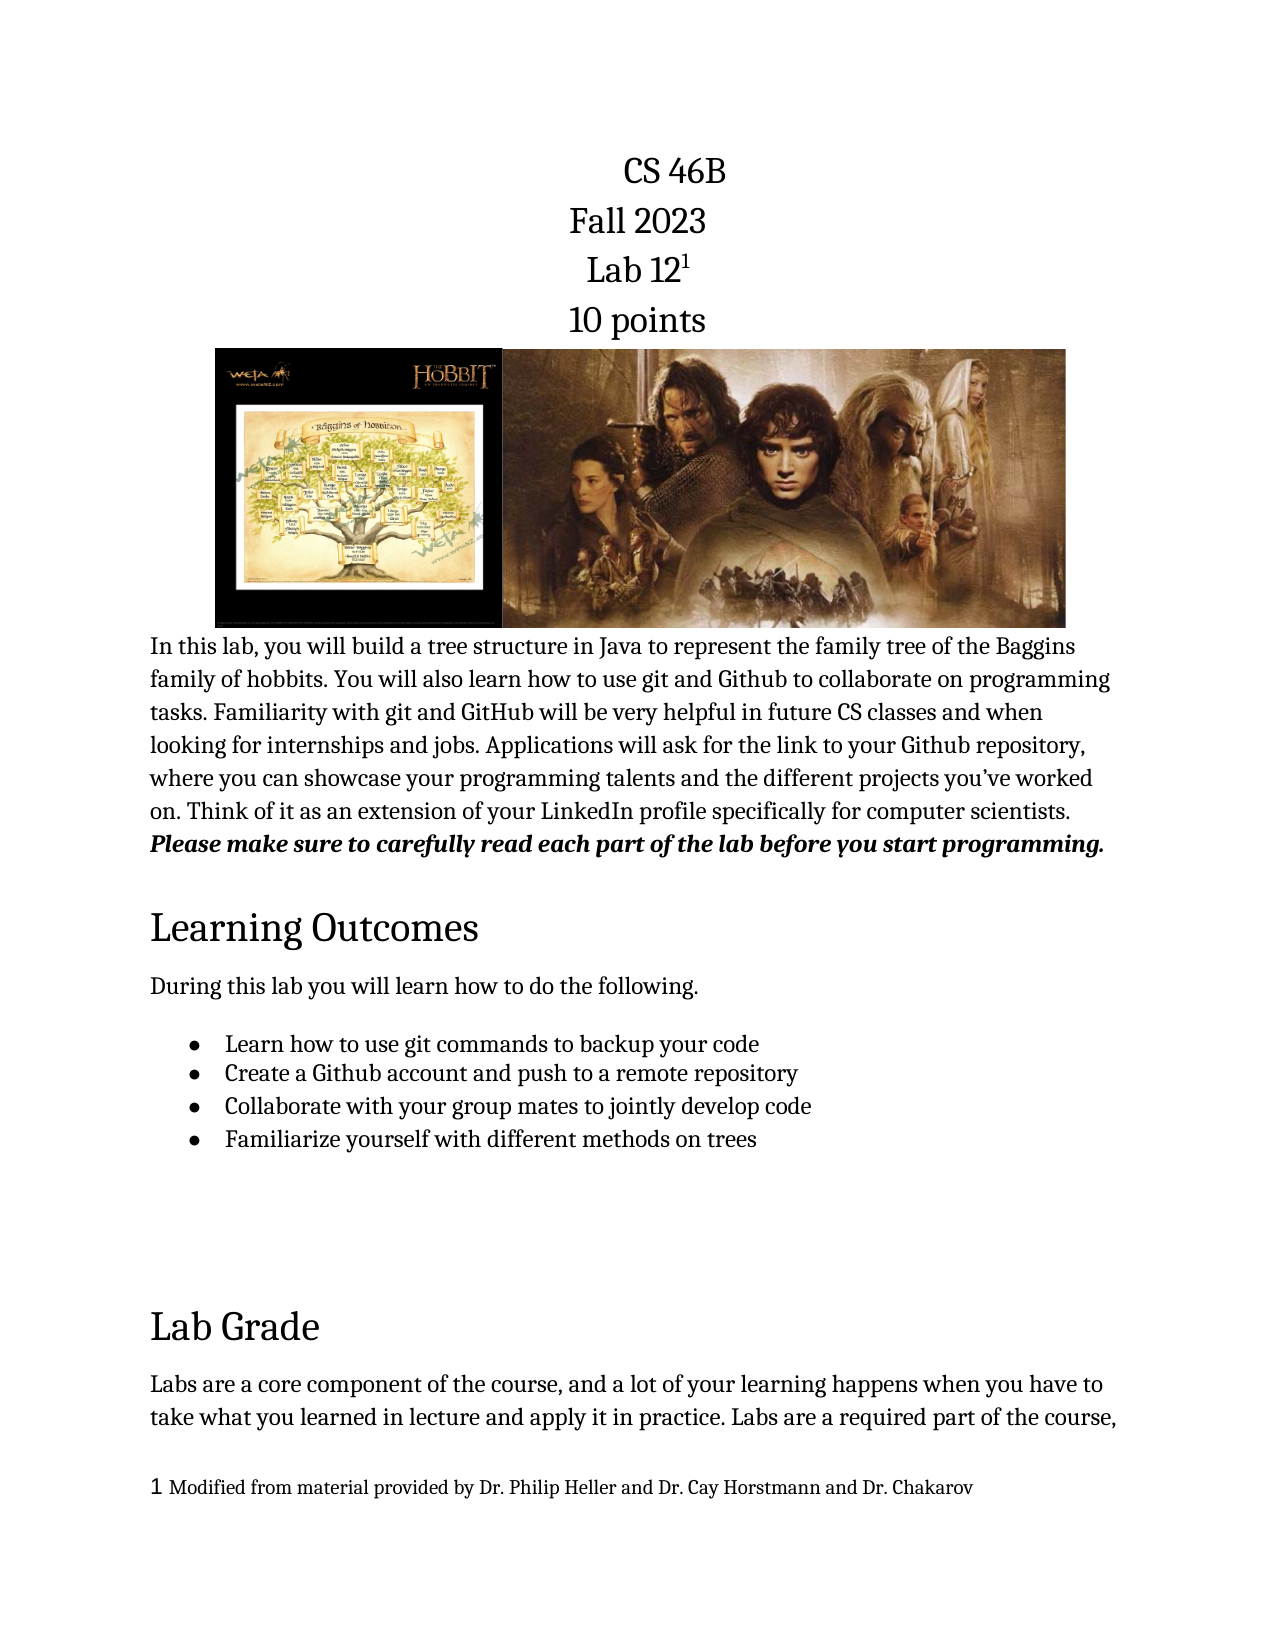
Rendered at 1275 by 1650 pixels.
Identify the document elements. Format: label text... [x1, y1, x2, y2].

text In this lab, you will build a tree structure in Java to represent the family tree of the Baggins family of hobbits. You will also learn how to use git and Github to collaborate on programming tasks. Familiarity with git and GitHub will be very helpful in future CS classes and when looking for internships and jobs. Applications will ask for the link to your Github repository, where you can showcase your programming talents and the different projects you’ve worked on. Think of it as an extension of your LinkedIn profile specifically for computer scientists. Please make sure to carefully read each part of the lab before you start programming. [150, 632, 1125, 858]
subtitle Lab Grade [150, 1303, 1125, 1351]
list Familiarize yourself with different methods on trees [187, 1125, 1125, 1153]
list Create a Github account and push to a remote repository [187, 1059, 1125, 1087]
text CS 46B [150, 150, 1125, 193]
list Learn how to use git commands to backup your code [187, 1030, 1125, 1059]
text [150, 1370, 1125, 1432]
text During this lab you will learn how to do the following. [150, 972, 1125, 1001]
text Lab 12 [150, 249, 1125, 292]
text 10 points​​ [150, 299, 1125, 342]
list Collaborate with your group mates to jointly develop code [187, 1092, 1125, 1121]
subtitle Learning Outcomes [150, 904, 1125, 952]
picture [215, 348, 1066, 628]
text Fall 2023 [150, 199, 1125, 243]
